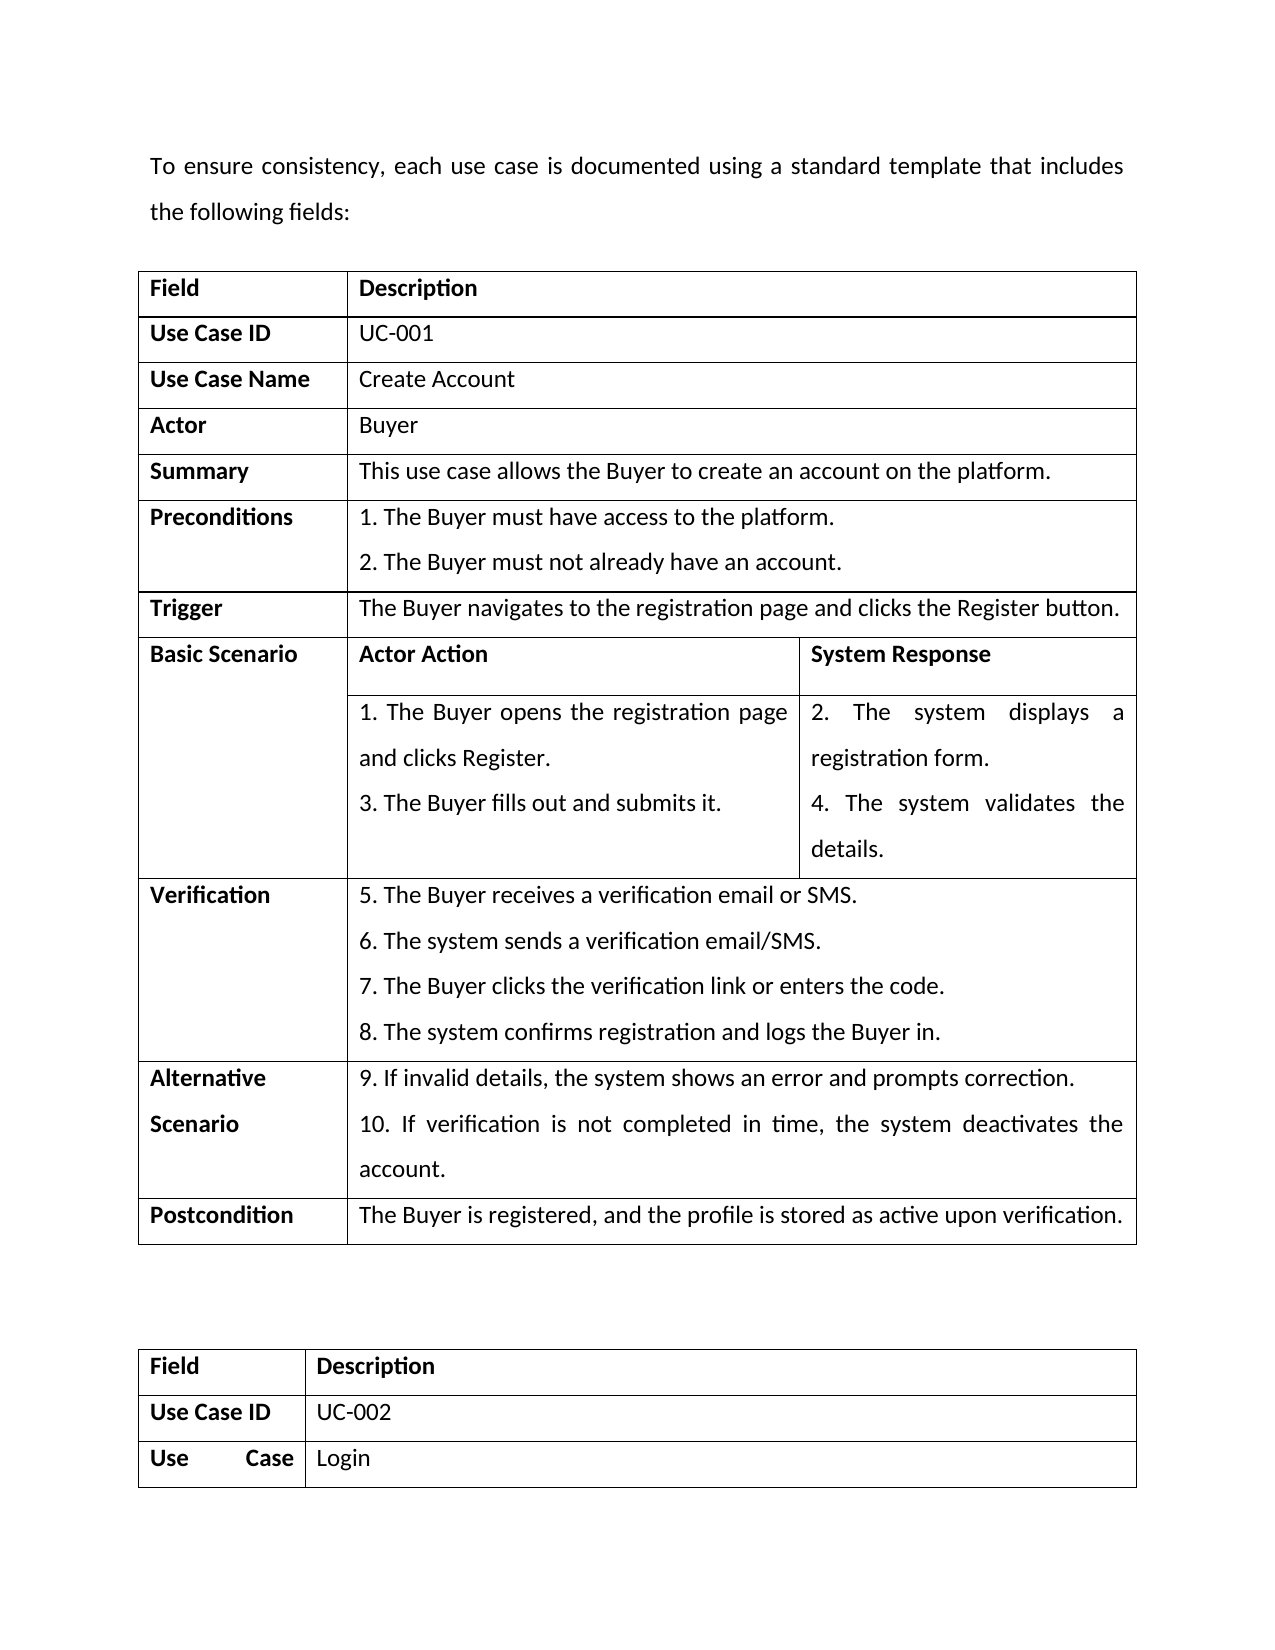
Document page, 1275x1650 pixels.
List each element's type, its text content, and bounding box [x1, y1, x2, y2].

table_cell 2. The system displays a registration form. 4. The system validates the details. [800, 696, 1136, 878]
table_cell Preconditions [139, 501, 347, 591]
table_cell Use Case Name [139, 363, 347, 408]
table_cell 1. The Buyer opens the registration page and clicks Register. 3. The Buyer fills out and submits it. [348, 696, 799, 878]
table_cell 5. The Buyer receives a verification email or SMS. 6. The system sends a verification email/SMS. 7. The Buyer clicks the verification link or enters the code. 8. The system confirms registration and logs the Buyer in. [348, 879, 1136, 1061]
table_cell Verification [139, 879, 347, 1061]
table_cell Basic Scenario [139, 638, 347, 878]
table_header Field [139, 1350, 305, 1395]
table_cell Actor Action [348, 638, 799, 695]
table_cell UC-002 [306, 1396, 1136, 1441]
table_header Field [139, 272, 347, 316]
table_cell Buyer [348, 409, 1136, 454]
table_cell Trigger [139, 593, 347, 637]
table_cell Create Account [348, 363, 1136, 408]
table_cell 1. The Buyer must have access to the platform. 2. The Buyer must not already have an account. [348, 501, 1136, 591]
table_cell Postcondition [139, 1199, 347, 1244]
table_cell The Buyer is registered, and the profile is stored as active upon verification. [348, 1199, 1136, 1244]
table_cell Use Case Name [139, 1442, 305, 1487]
table_cell Actor [139, 409, 347, 454]
table_cell Login [306, 1442, 1136, 1487]
table_header Description [348, 272, 1136, 316]
table_header Description [306, 1350, 1136, 1395]
table_cell 9. If invalid details, the system shows an error and prompts correction. 10. If verification is not completed in time, the system deactivates the account. [348, 1062, 1136, 1198]
table_cell Use Case ID [139, 1396, 305, 1441]
table_cell Summary [139, 455, 347, 500]
table_cell Use Case ID [139, 318, 347, 362]
text To ensure consistency, each use case is documented using a standard template that includes the following fields: [150, 150, 1125, 226]
table_cell Alternative Scenario [139, 1062, 347, 1198]
table_cell System Response [800, 638, 1136, 695]
table_cell The Buyer navigates to the registration page and clicks the Register button. [348, 593, 1136, 637]
table_cell This use case allows the Buyer to create an account on the platform. [348, 455, 1136, 500]
table_cell UC-001 [348, 318, 1136, 362]
